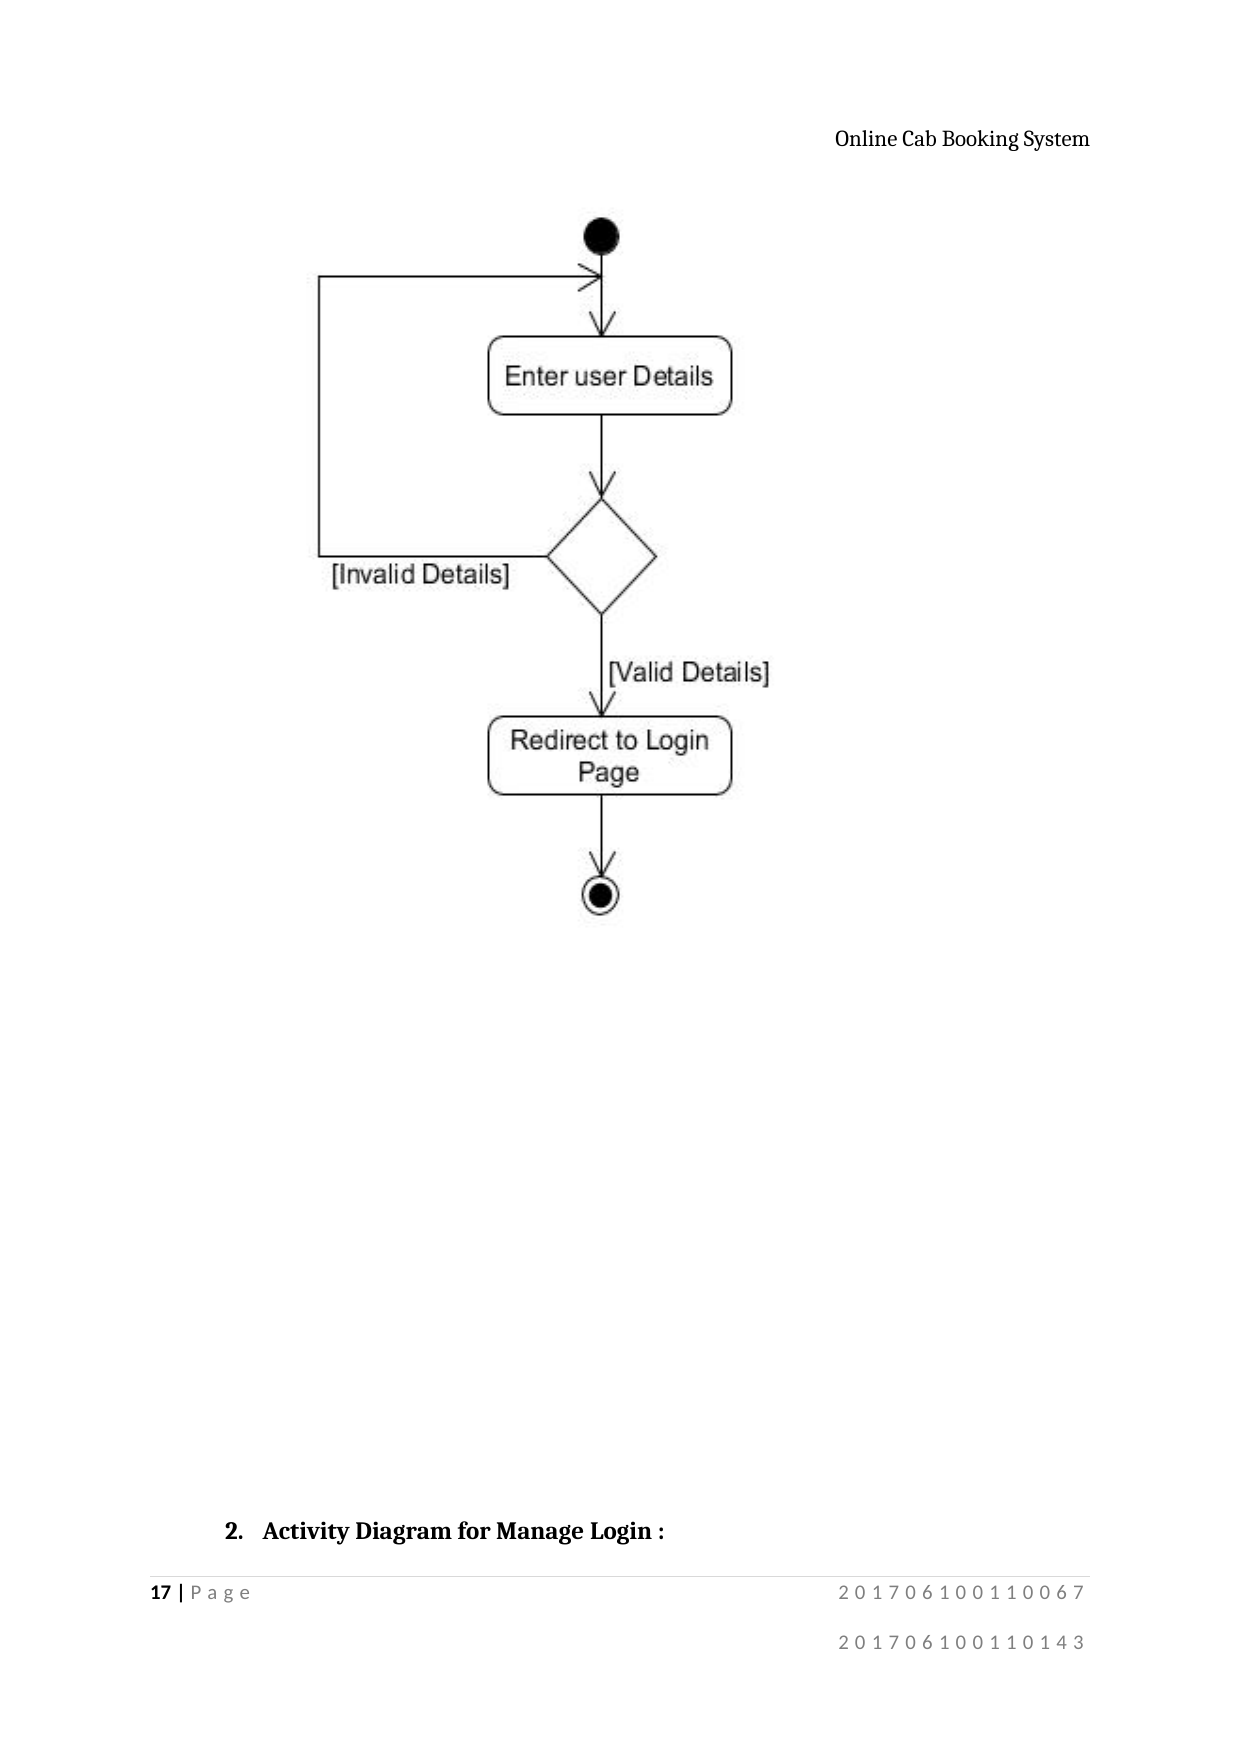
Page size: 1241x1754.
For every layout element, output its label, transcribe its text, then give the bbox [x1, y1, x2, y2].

list Activity Diagram for Manage Login : [225, 1517, 1090, 1546]
picture [262, 176, 827, 956]
